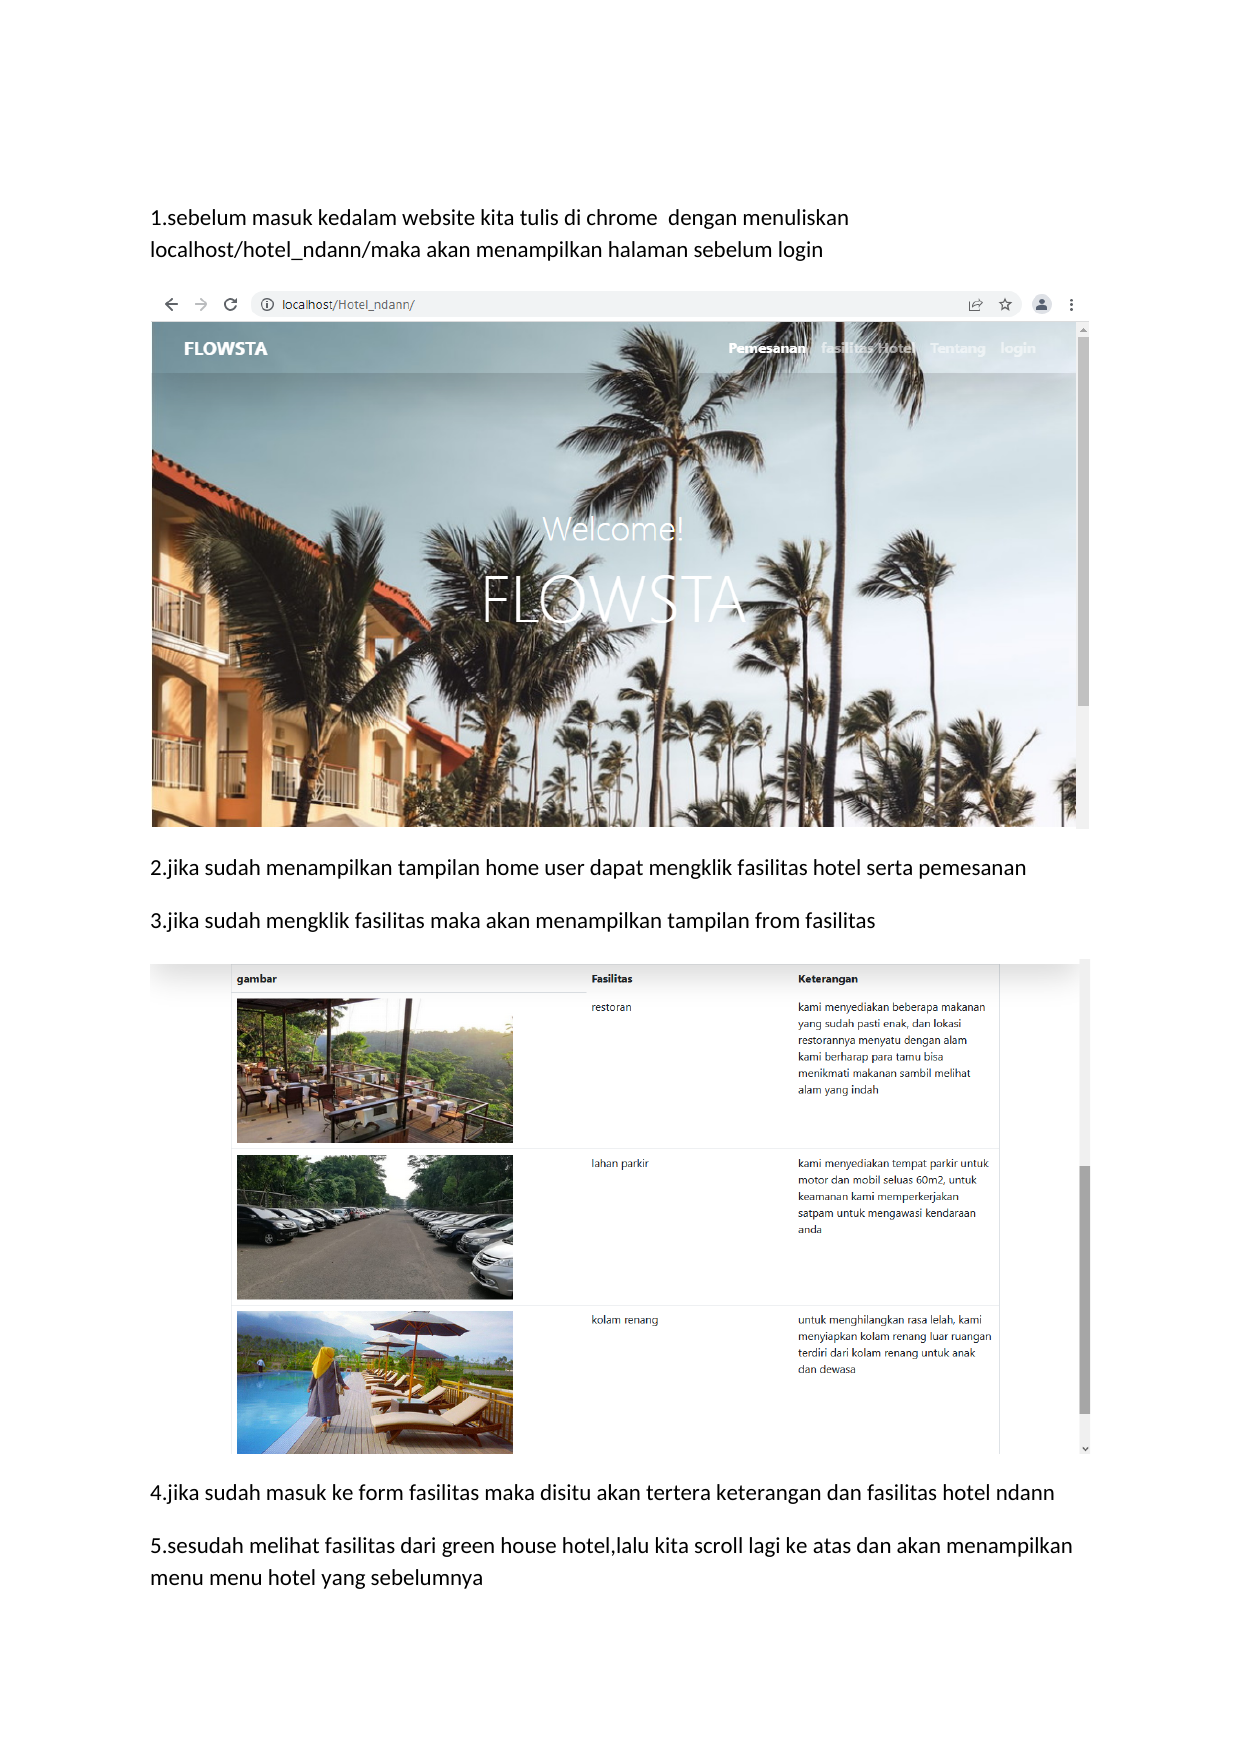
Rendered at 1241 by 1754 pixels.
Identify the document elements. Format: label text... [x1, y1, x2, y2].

text 2.jika sudah menampilkan tampilan home user dapat mengklik fasilitas hotel serta pemesanan [150, 853, 1090, 882]
text 4.jika sudah masuk ke form fasilitas maka disitu akan tertera keterangan dan fasilitas hotel ndann [150, 1478, 1090, 1506]
text 1.sebelum masuk kedalam website kita tulis di chrome dengan menuliskan localhost/hotel_ndann/maka akan menampilkan halaman sebelum login [150, 203, 1090, 263]
picture [151, 288, 1089, 829]
picture [150, 959, 1091, 1454]
text 3.jika sudah mengklik fasilitas maka akan menampilkan tampilan from fasilitas [150, 907, 1090, 934]
text 5.sesudah melihat fasilitas dari green house hotel,lalu kita scroll lagi ke atas dan akan menampilkan menu menu hotel yang sebelumnya [150, 1531, 1090, 1592]
